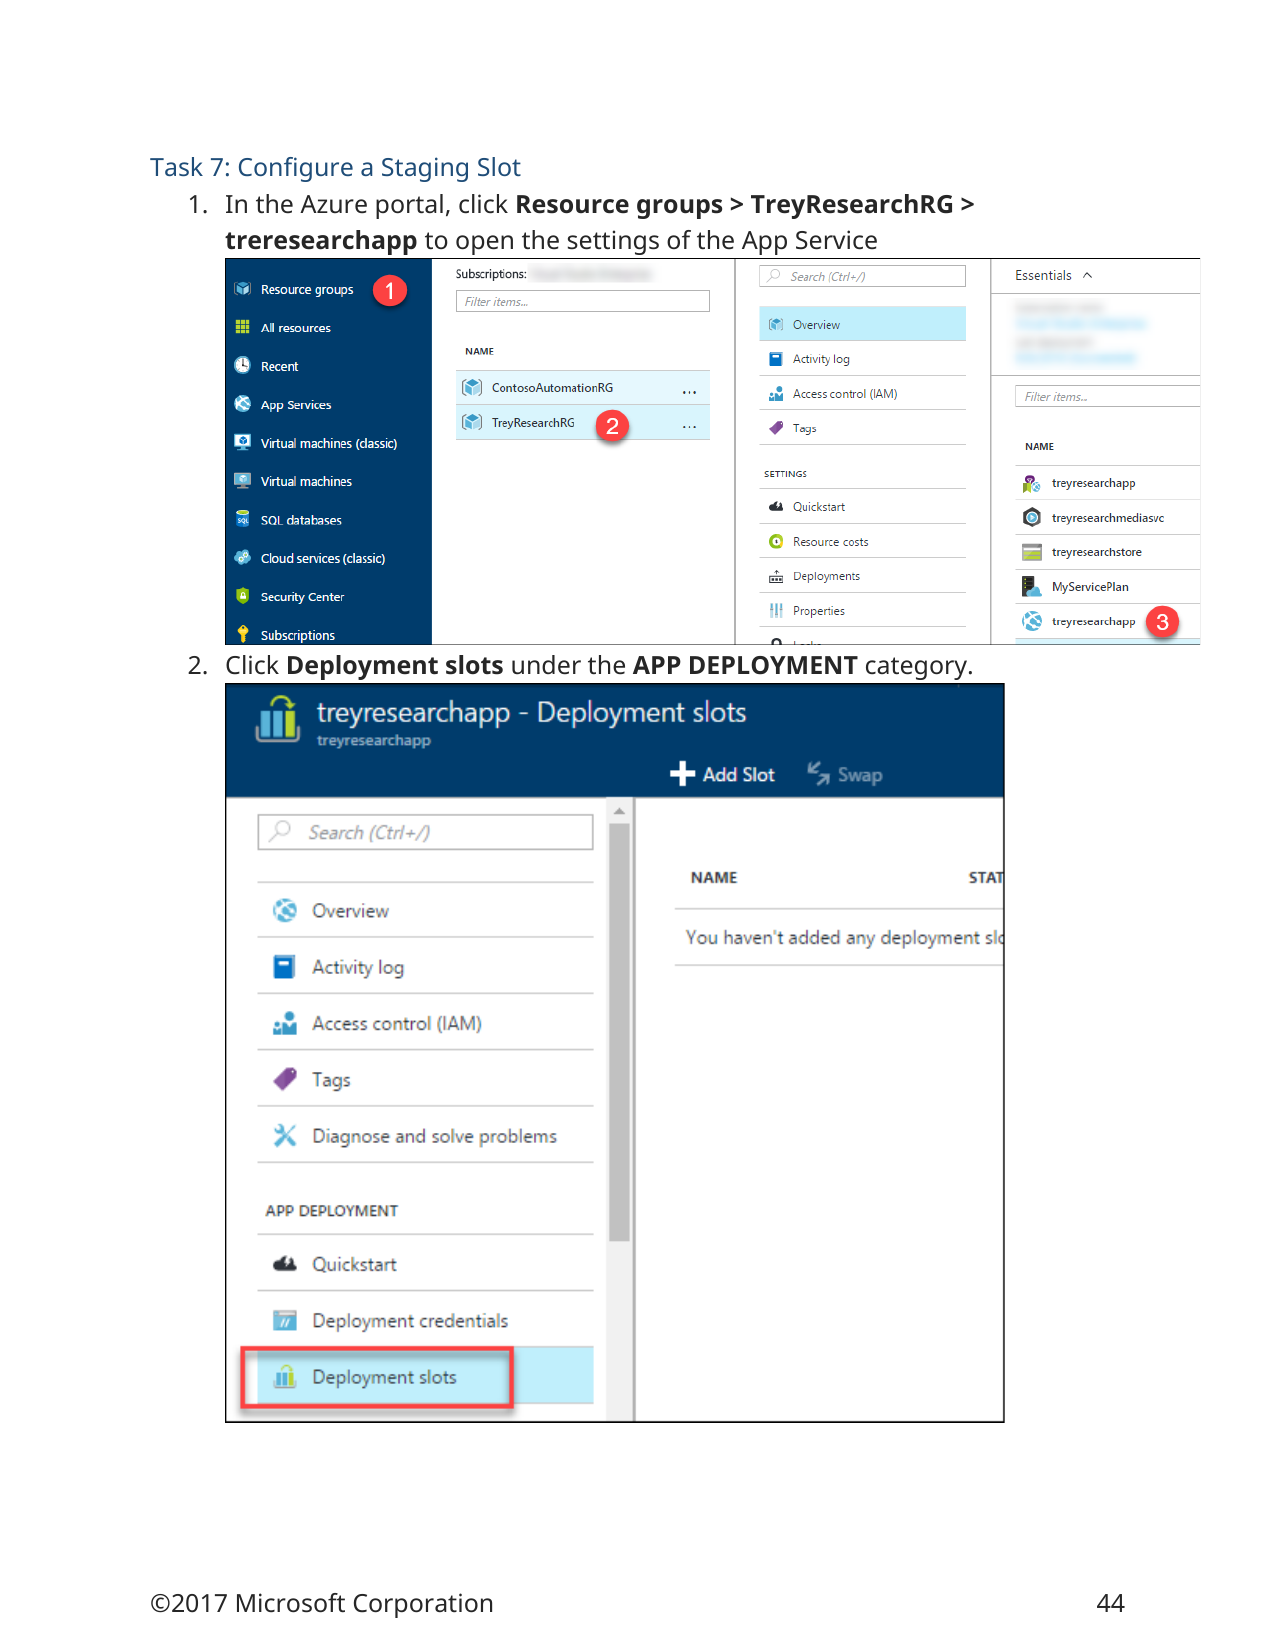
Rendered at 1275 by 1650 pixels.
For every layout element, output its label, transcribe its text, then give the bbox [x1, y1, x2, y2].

list Click Deployment slots under the APP DEPLOYMENT category. [187, 647, 1125, 682]
picture [225, 258, 1200, 645]
picture [225, 683, 1005, 1423]
list In the Azure portal, click Resource groups > TreyResearchRG > treresearchapp to open the settings of the App Service [187, 187, 1125, 257]
subtitle Task 7: Configure a Staging Slot [150, 150, 1125, 184]
